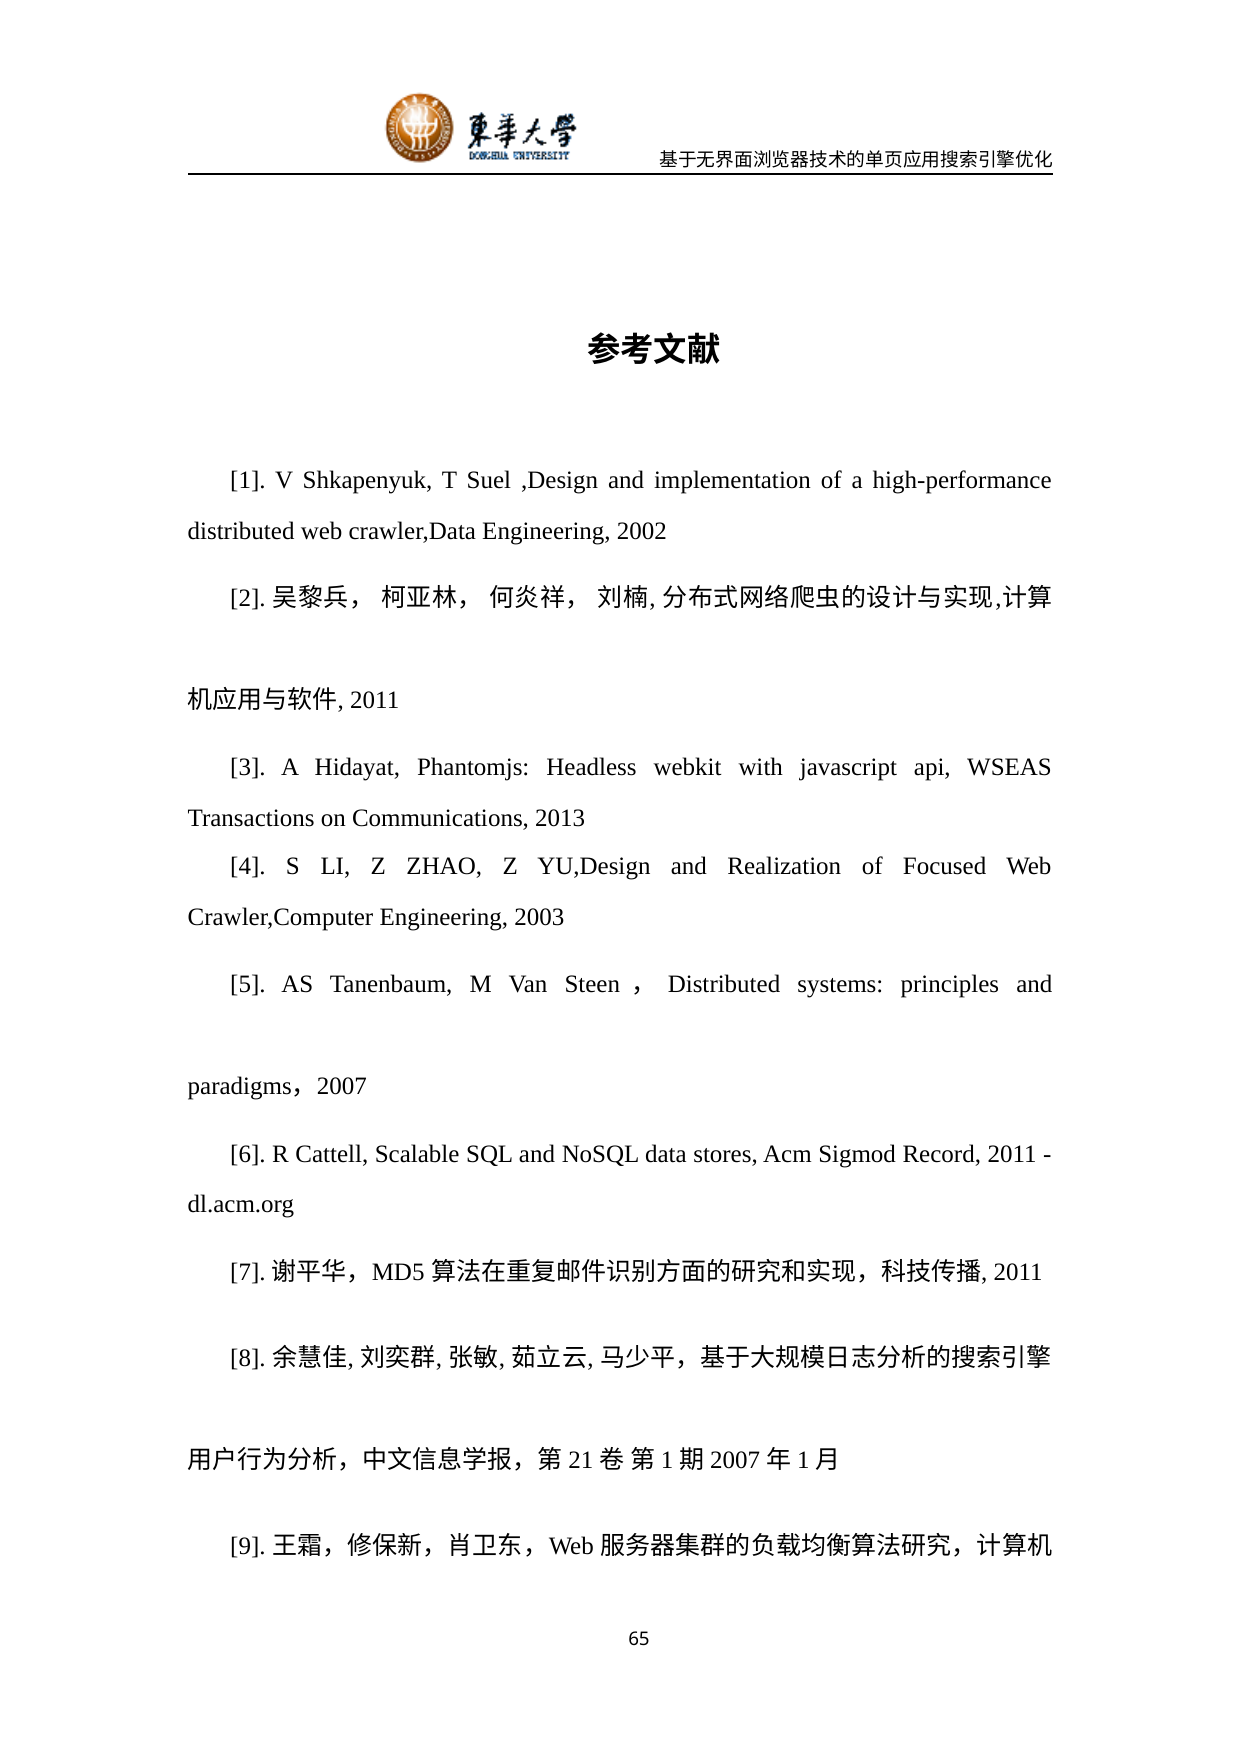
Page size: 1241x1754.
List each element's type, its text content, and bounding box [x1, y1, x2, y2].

text [5]. AS Tanenbaum, M Van Steen，Distributed systems: principles and paradigms，2007 [187, 948, 1053, 1118]
text [6]. R Cattell, Scalable SQL and NoSQL data stores, Acm Sigmod Record, 2011 - dl.acm.org [187, 1136, 1053, 1221]
text [9]. 王霜，修保新，肖卫东，Web 服务器集群的负载均衡算法研究，计算机工程与应用，2004 [187, 1509, 1053, 1577]
text [4]. S LI, Z ZHAO, Z YU,Design and Realization of Focused Web Crawler,Computer Engineering, 2003 [187, 849, 1053, 934]
text [7]. 谢平华，MD5 算法在重复邮件识别方面的研究和实现，科技传播, 2011 [187, 1235, 1053, 1303]
text [8]. 余慧佳, 刘奕群, 张敏, 茹立云, 马少平，基于大规模日志分析的搜索引擎用户行为分析，中文信息学报，第 21 卷 第 1 期 2007 年 1 月 [187, 1321, 1053, 1491]
text 参考文献 [187, 313, 1053, 381]
text [2]. 吴黎兵， 柯亚林， 何炎祥， 刘楠, 分布式网络爬虫的设计与实现,计算机应用与软件, 2011 [187, 562, 1053, 731]
text [3]. A Hidayat, Phantomjs: Headless webkit with javascript api, WSEAS Transactions on Communications, 2013 [187, 749, 1053, 834]
text [1]. V Shkapenyuk, T Suel ,Design and implementation of a high-performance distributed web crawler,Data Engineering, 2002 [187, 462, 1053, 547]
picture [382, 88, 581, 166]
